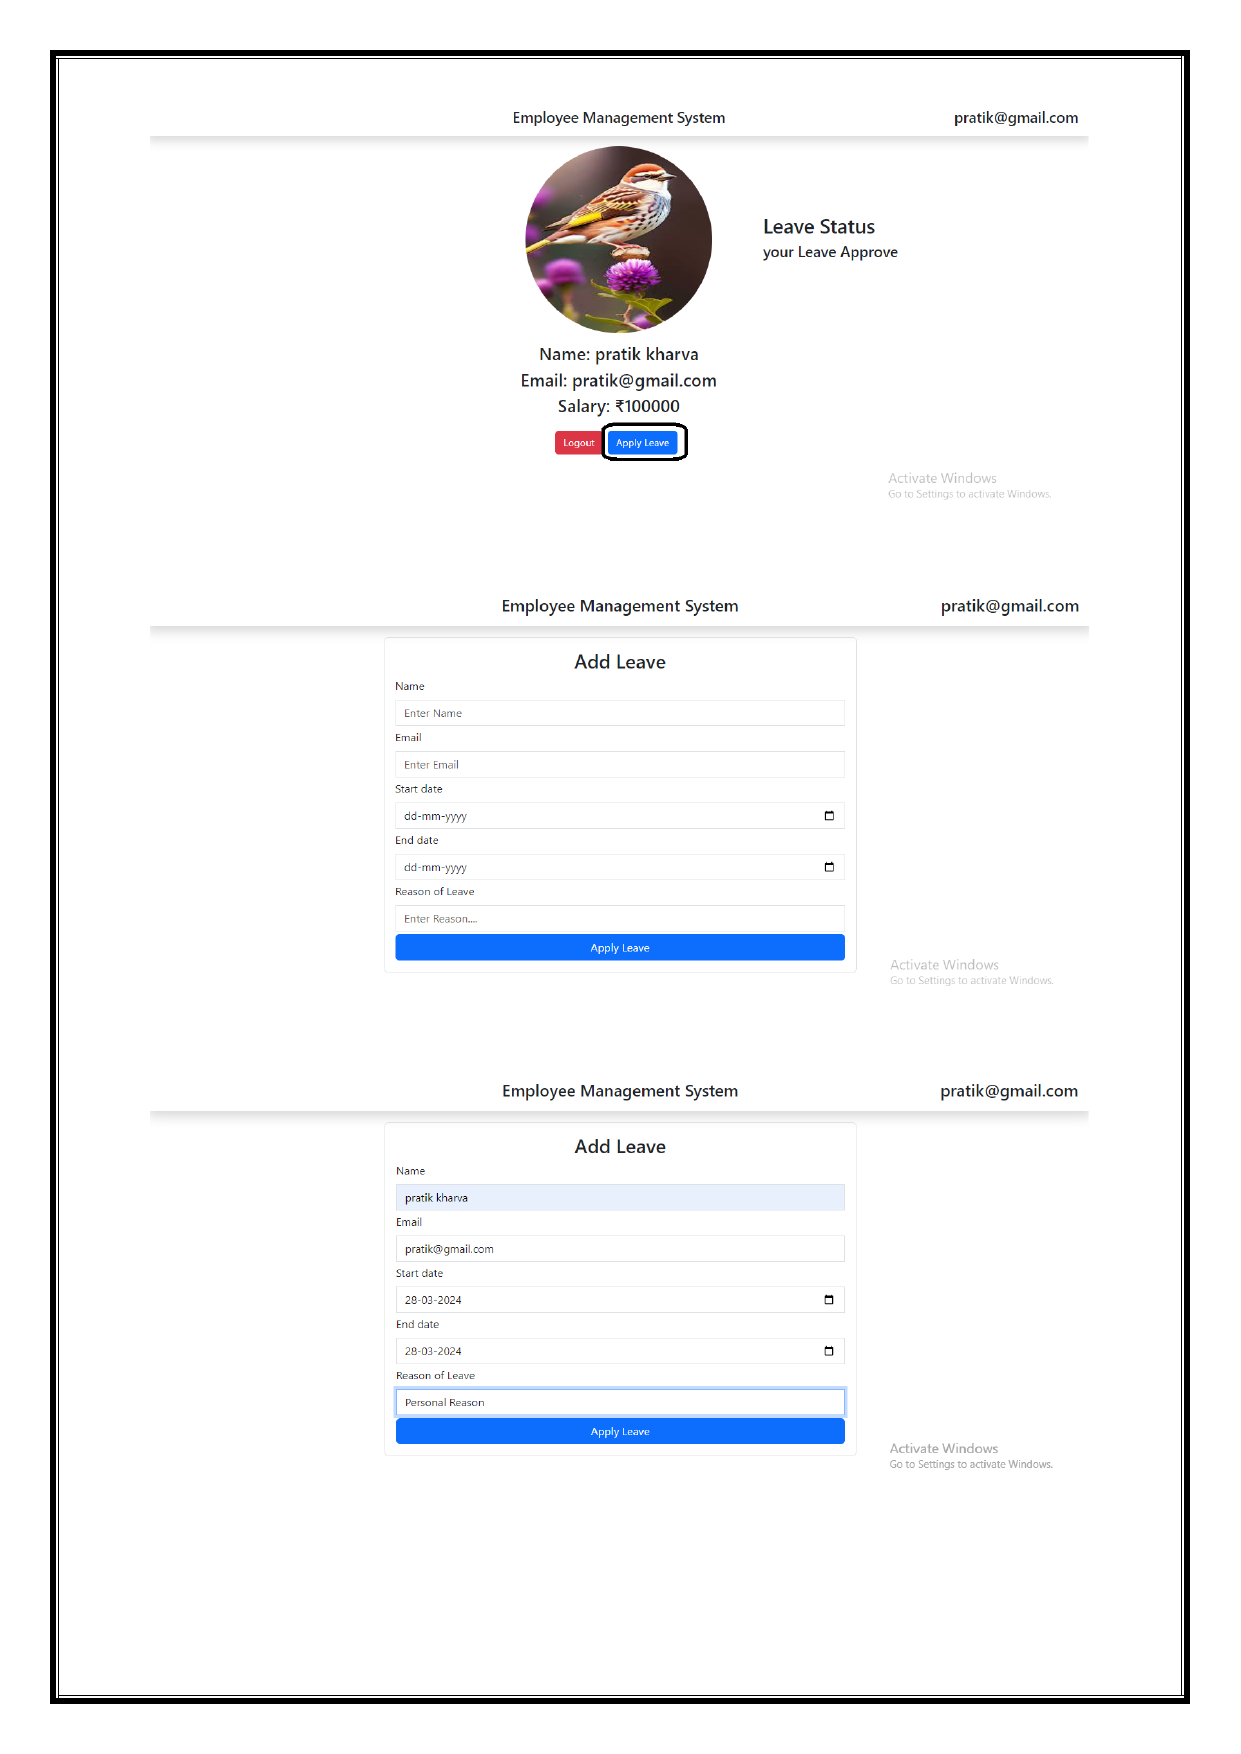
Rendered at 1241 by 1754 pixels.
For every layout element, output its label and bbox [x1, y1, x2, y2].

picture [150, 1074, 1089, 1491]
picture [150, 103, 1089, 522]
picture [150, 590, 1090, 1006]
